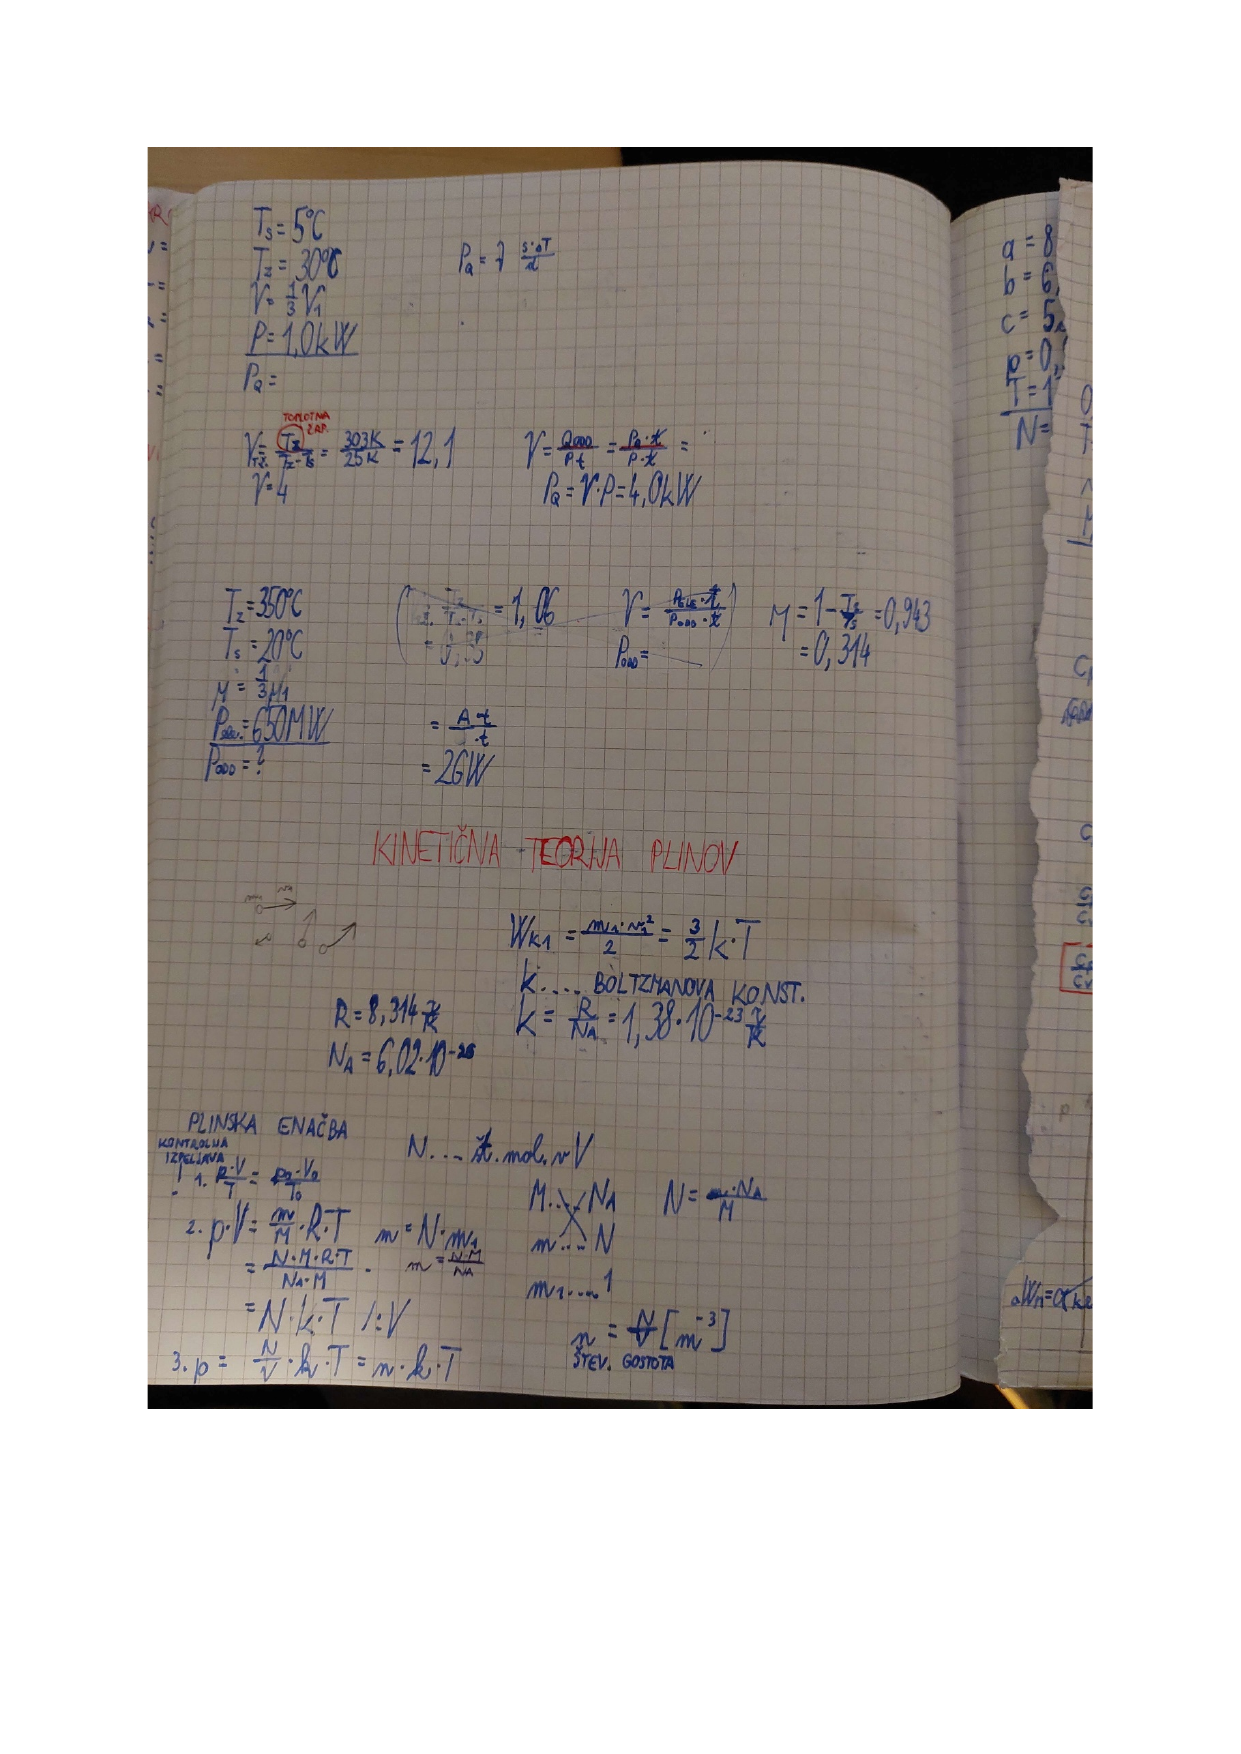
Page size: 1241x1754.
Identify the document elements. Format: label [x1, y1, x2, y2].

picture [147, 147, 1093, 1409]
